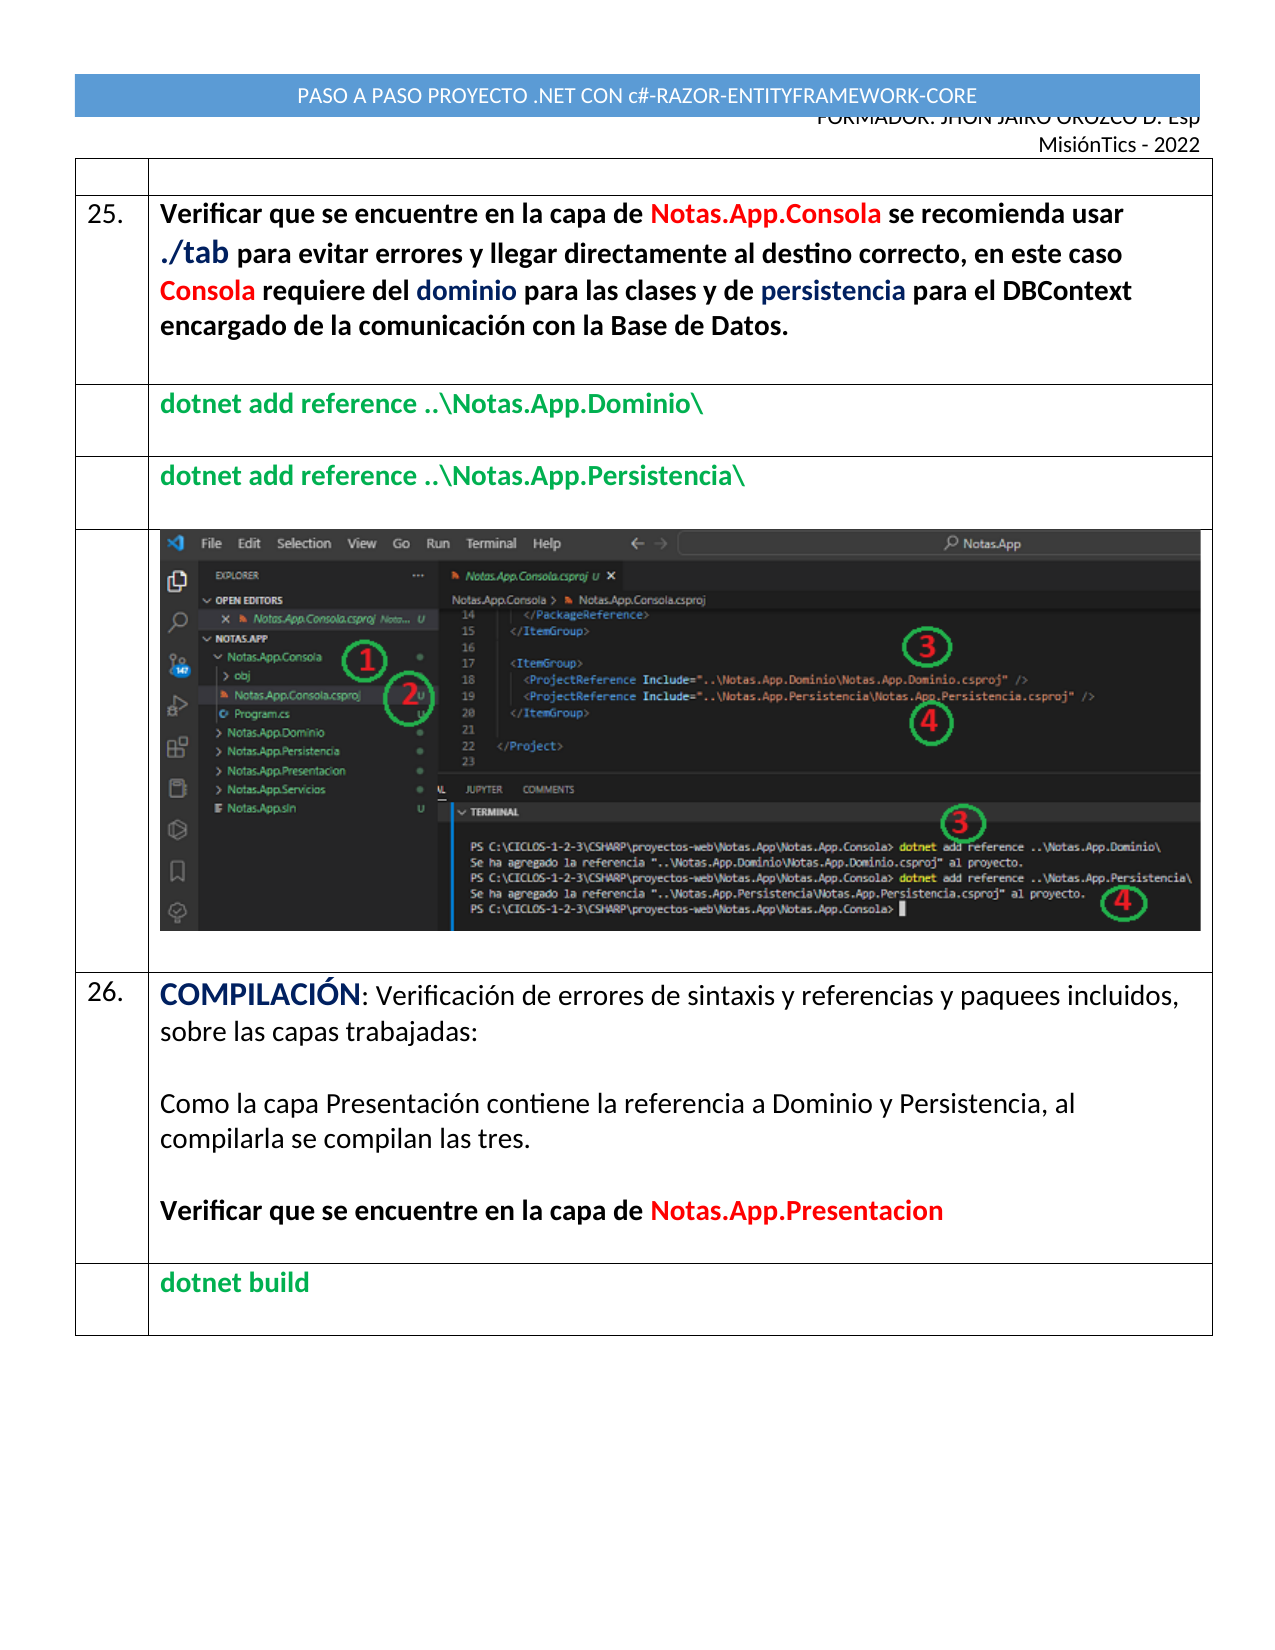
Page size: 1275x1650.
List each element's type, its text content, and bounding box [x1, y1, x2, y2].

table_cell dotnet add reference ..\Notas.App.Persistencia\ [149, 457, 1212, 528]
table_cell Verificar que se encuentre en la capa de Notas.App.Consola se recomienda usar ./tab para evitar errores y llegar directamente al destino correcto, en este caso Consola requiere del dominio para las clases y de persistencia para el DBContext encargado de la comunicación con la Base de Datos. [149, 196, 1212, 384]
table_cell dotnet build [149, 1264, 1212, 1335]
table_cell [76, 196, 148, 384]
table_cell [76, 159, 148, 194]
table_cell COMPILACIÓN: Verificación de errores de sintaxis y referencias y paquees incluidos, sobre las capas trabajadas: Como la capa Presentación contiene la referencia a Dominio y Persistencia, al compilarla se compilan las tres. Verificar que se encuentre en la capa de Notas.App.Presentacion [149, 973, 1212, 1263]
table_cell [149, 159, 1212, 194]
table_cell [76, 457, 148, 528]
table_cell [76, 385, 148, 456]
table_cell [76, 530, 148, 972]
picture [160, 529, 1201, 931]
table_cell [76, 973, 148, 1263]
table_cell [149, 530, 1212, 972]
table_cell dotnet add reference ..\Notas.App.Dominio\ [149, 385, 1212, 456]
table_cell [76, 1264, 148, 1335]
